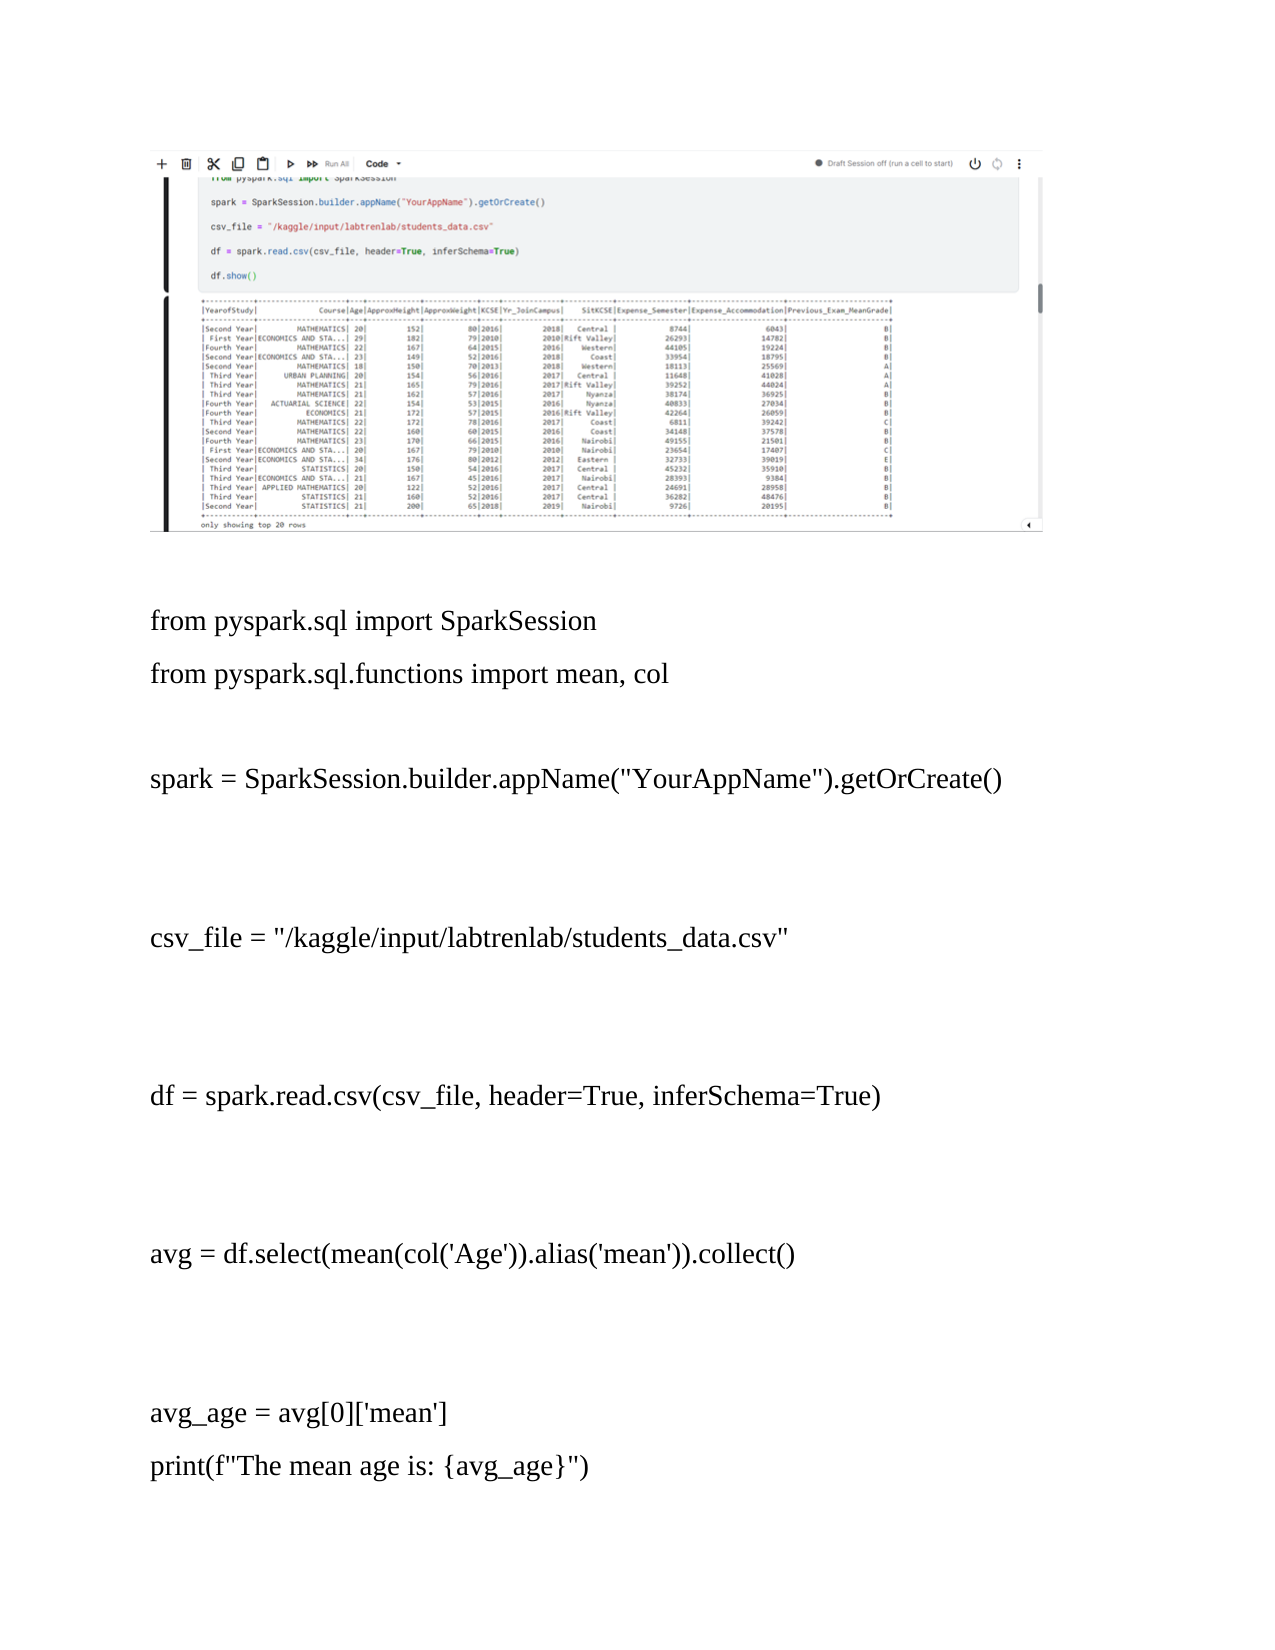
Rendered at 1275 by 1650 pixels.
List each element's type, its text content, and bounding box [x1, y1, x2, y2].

text df = spark.read.csv(csv_file, header=True, inferSchema=True) [150, 1078, 1125, 1112]
text avg = df.select(mean(col('Age')).alias('mean')).collect() [150, 1237, 1125, 1270]
text print(f"The mean age is: {avg_age}") [150, 1448, 1125, 1481]
text csv_file = "/kaggle/input/labtrenlab/students_data.csv" [150, 920, 1125, 953]
text from pyspark.sql import SparkSession [150, 603, 1125, 636]
text spark = SparkSession.builder.appName("YourAppName").getOrCreate() [150, 761, 1125, 795]
text from pyspark.sql.functions import mean, col [150, 656, 1125, 689]
text avg_age = avg[0]['mean'] [150, 1395, 1125, 1429]
picture [150, 150, 1043, 532]
